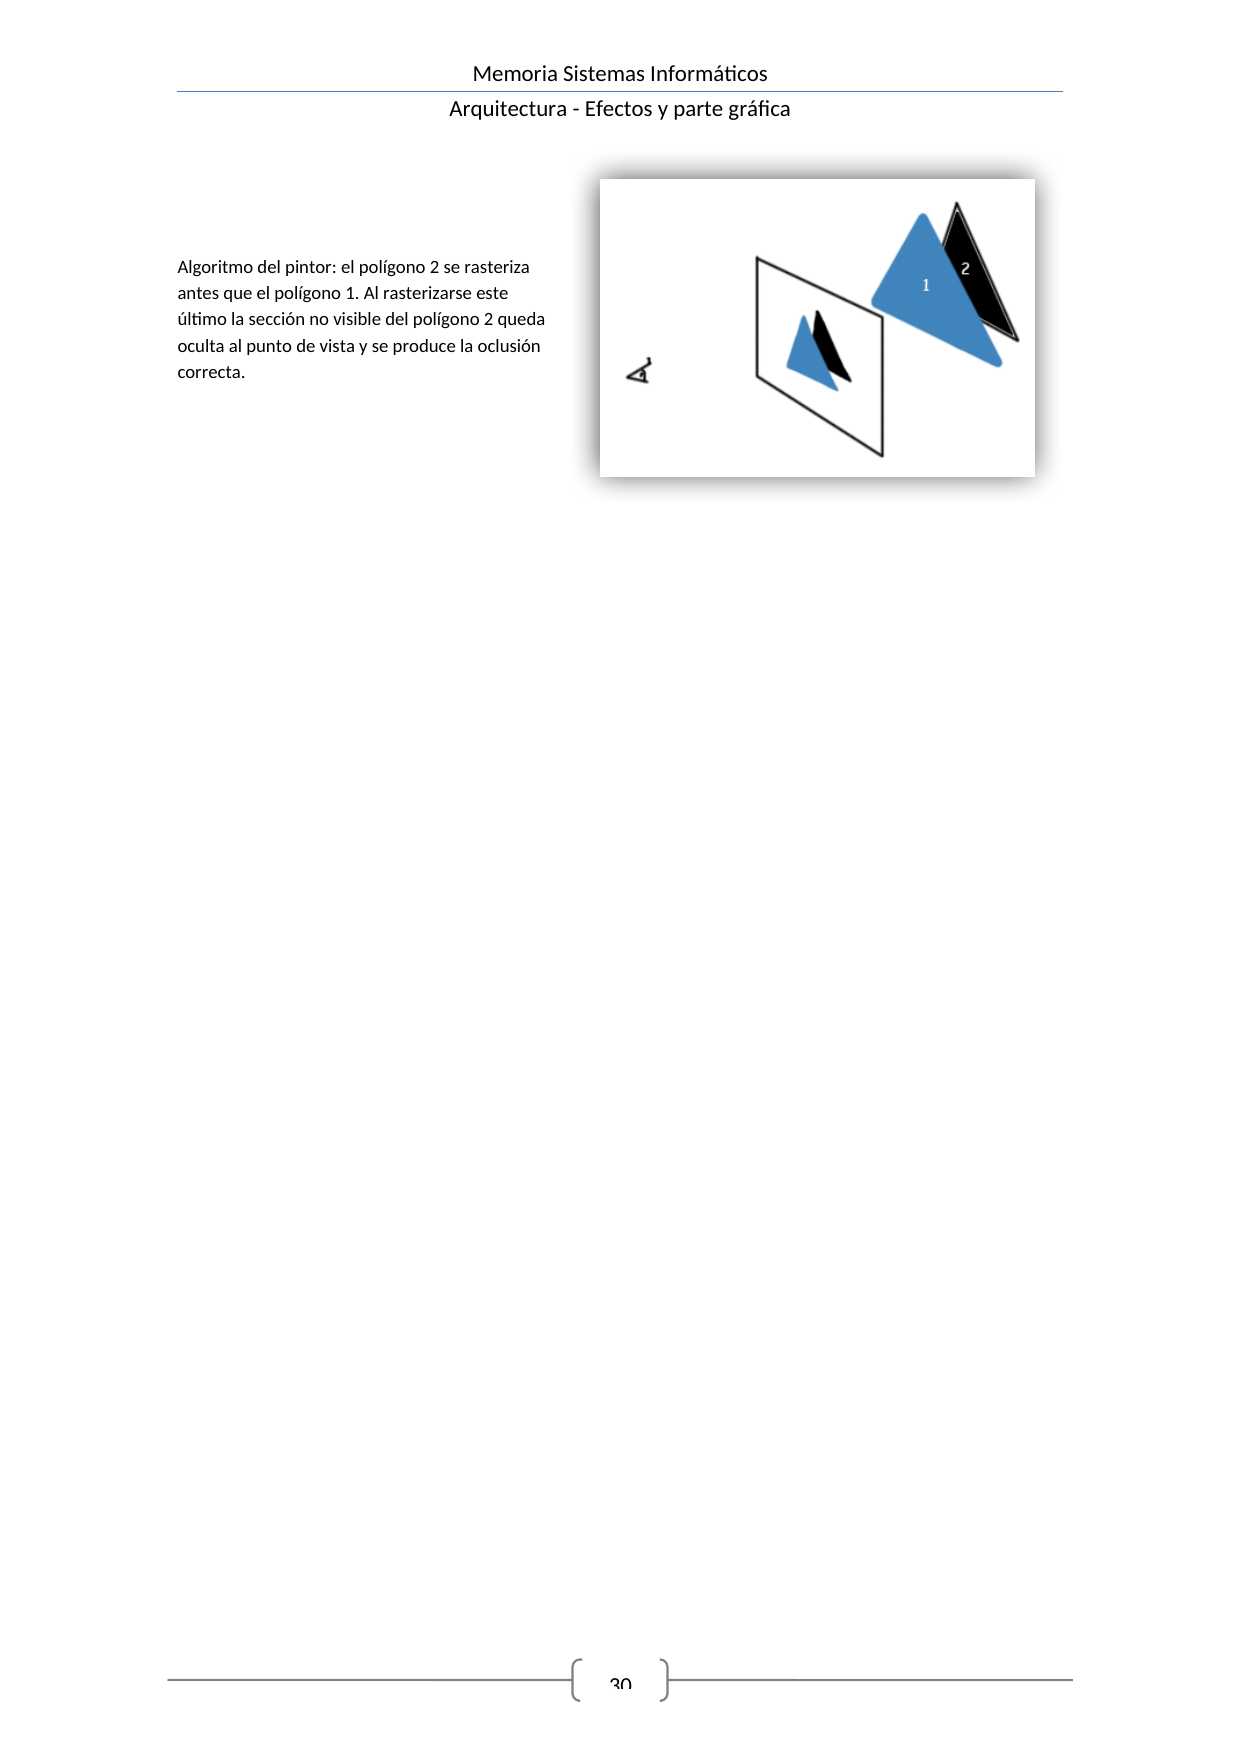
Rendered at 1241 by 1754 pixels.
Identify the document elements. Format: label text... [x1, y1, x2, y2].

picture [600, 179, 1035, 255]
picture [600, 383, 1035, 477]
text Algoritmo del pintor: el polígono 2 se rasteriza antes que el polígono 1. Al rasterizarse este último la sección no visible del polígono 2 queda oculta al punto de vista y se produce la oclusión correcta. [177, 255, 1063, 383]
